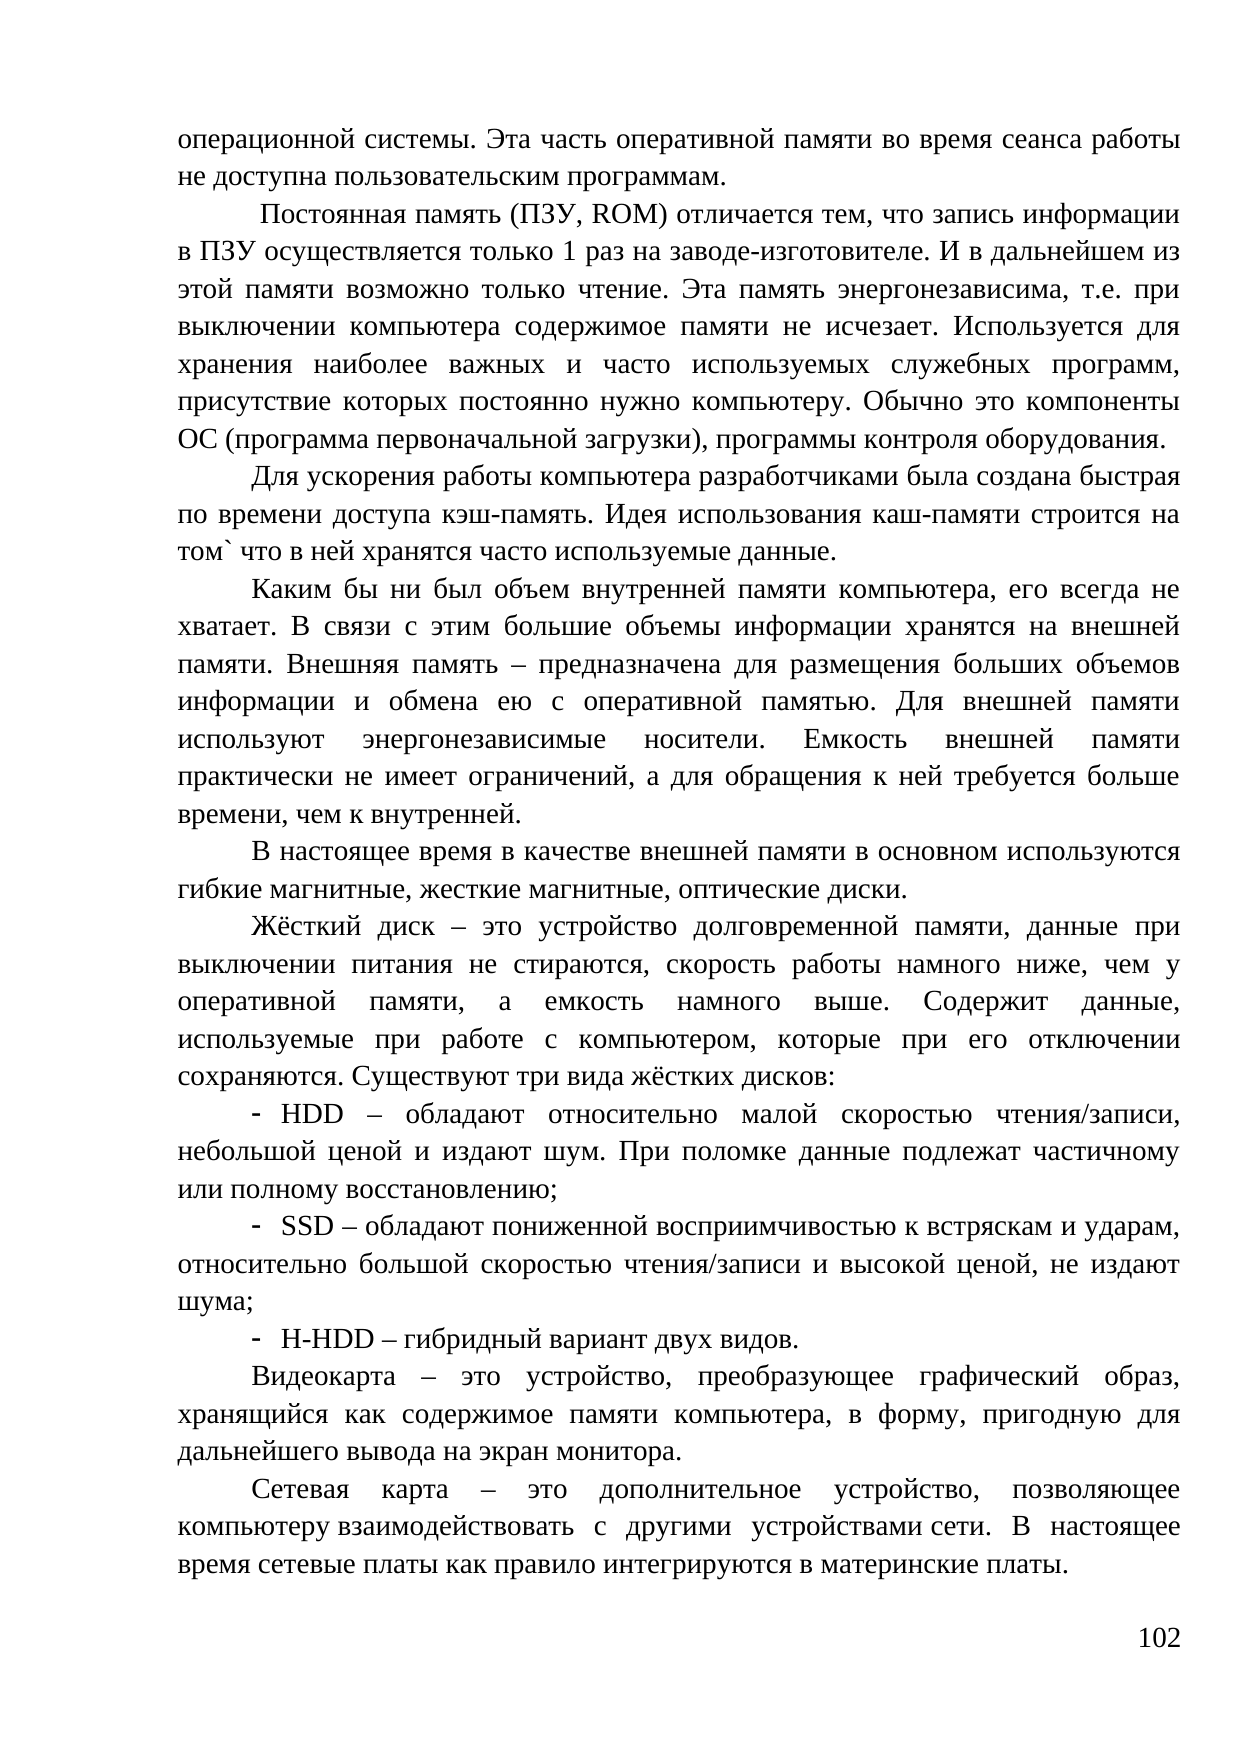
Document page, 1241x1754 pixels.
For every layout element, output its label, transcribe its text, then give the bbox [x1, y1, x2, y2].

list HDD – обладают относительно малой скоростью чтения/записи, небольшой ценой и издают шум. При поломке данные подлежат частичному или полному восстановлению; [177, 1093, 1181, 1206]
list SSD – обладают пониженной восприимчивостью к встряскам и ударам, относительно большой скоростью чтения/записи и высокой ценой, не издают шума; [177, 1206, 1181, 1318]
text Для ускорения работы компьютера разработчиками была создана быстрая по времени доступа кэш-память. Идея использования каш-памяти строится на том` что в ней хранятся часто используемые данные. [177, 456, 1181, 568]
text Каким бы ни был объем внутренней памяти компьютера, его всегда не хватает. В связи с этим большие объемы информации хранятся на внешней памяти. Внешняя память – предназначена для размещения больших объемов информации и обмена ею с оперативной памятью. Для внешней памяти используют энергонезависимые носители. Емкость внешней памяти практически не имеет ограничений, а для обращения к ней требуется больше времени, чем к внутренней. [177, 568, 1181, 831]
text Видеокарта – это устройство, преобразующее графический образ, хранящийся как содержимое памяти компьютера, в форму, пригодную для дальнейшего вывода на экран монитора. [177, 1356, 1181, 1468]
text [177, 118, 1181, 193]
list H-HDD – гибридный вариант двух видов. [177, 1318, 1181, 1356]
text В настоящее время в качестве внешней памяти в основном используются гибкие магнитные, жесткие магнитные, оптические диски. [177, 831, 1181, 906]
text Сетевая карта – это дополнительное устройство, позволяющее компьютеру взаимодействовать с другими устройствами сети. В настоящее время сетевые платы как правило интегрируются в материнские платы. [177, 1468, 1181, 1581]
text Жёсткий диск – это устройство долговременной памяти, данные при выключении питания не стираются, скорость работы намного ниже, чем у оперативной памяти, а емкость намного выше. Содержит данные, используемые при работе с компьютером, которые при его отключении сохраняются. Существуют три вида жёстких дисков: [177, 906, 1181, 1093]
text Постоянная память (ПЗУ, ROM) отличается тем, что запись информации в ПЗУ осуществляется только 1 раз на заводе-изготовителе. И в дальнейшем из этой памяти возможно только чтение. Эта память энергонезависима, т.е. при выключении компьютера содержимое памяти не исчезает. Используется для хранения наиболее важных и часто используемых служебных программ, присутствие которых постоянно нужно компьютеру. Обычно это компоненты ОС (программа первоначальной загрузки), программы контроля оборудования. [177, 193, 1181, 456]
